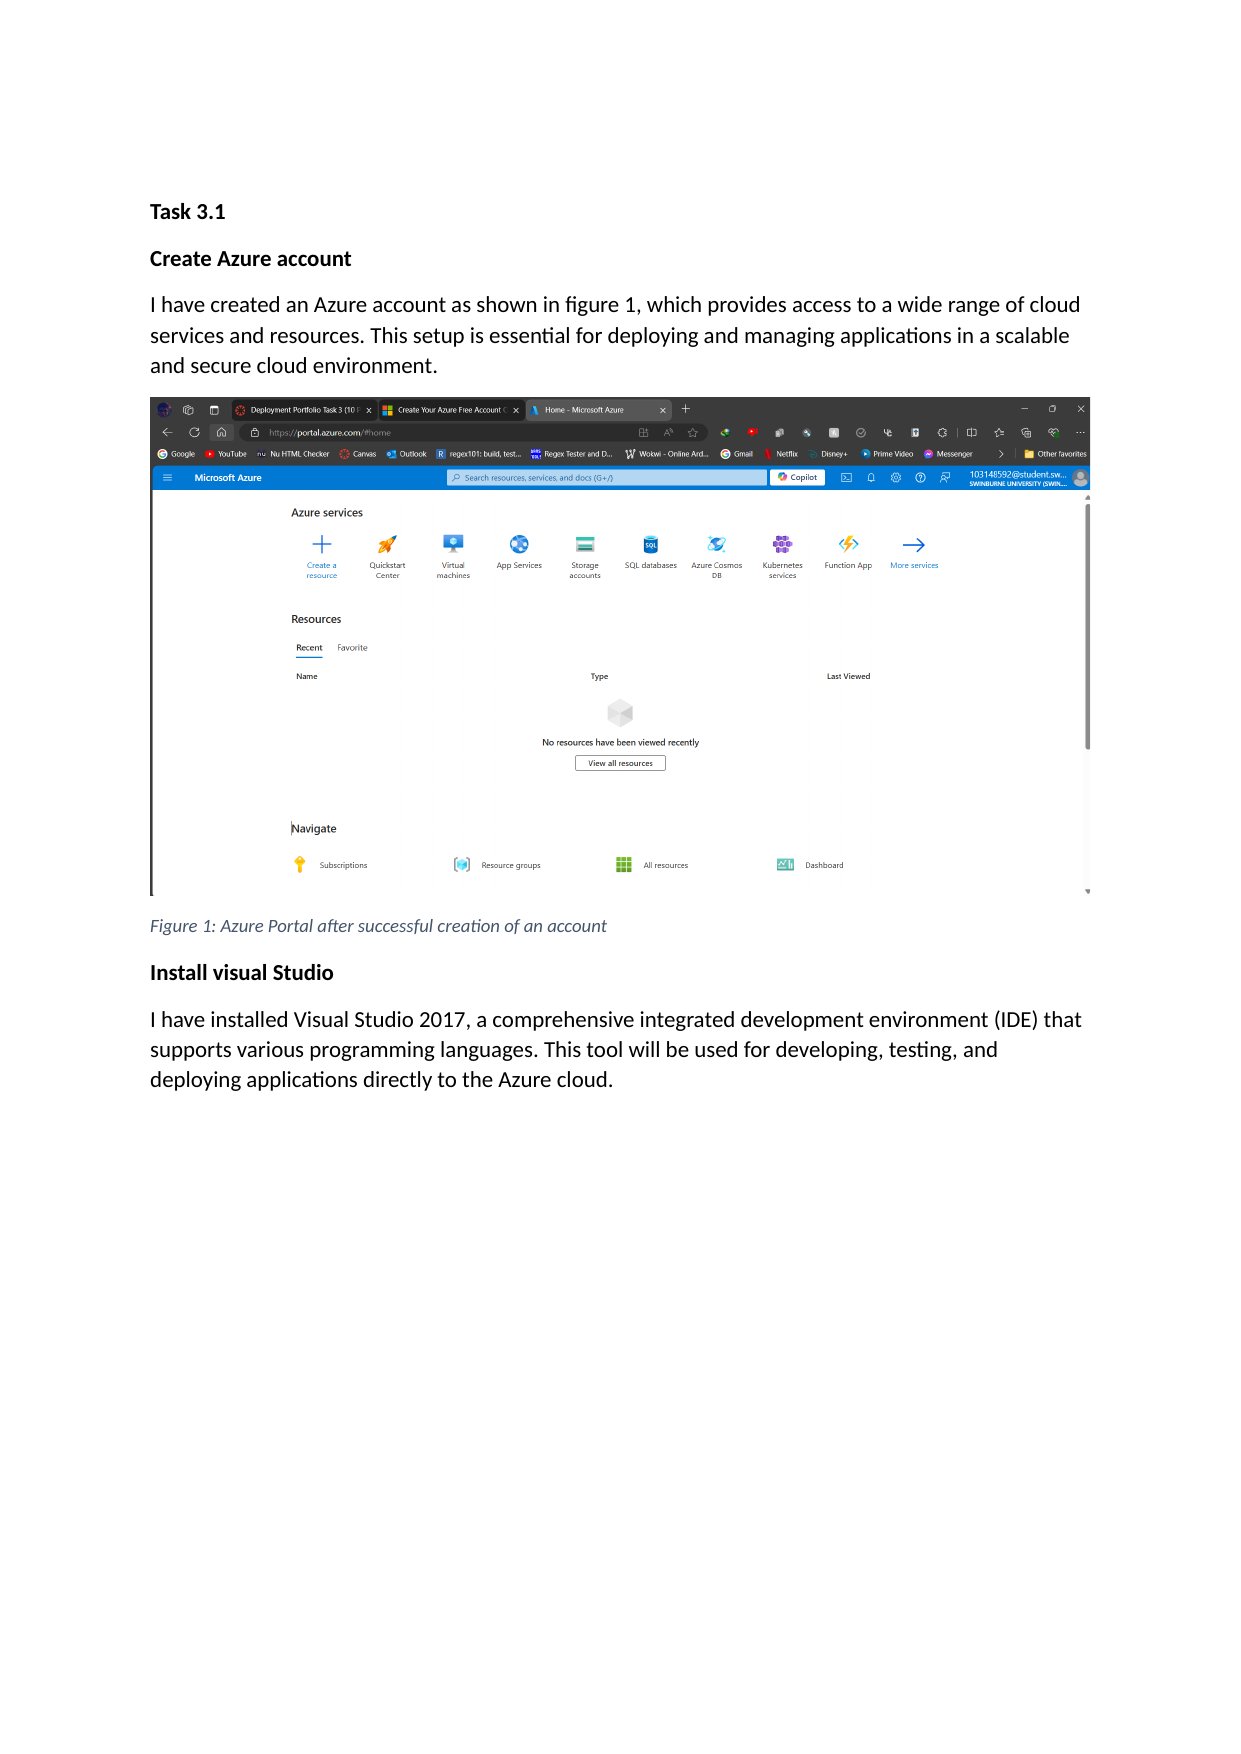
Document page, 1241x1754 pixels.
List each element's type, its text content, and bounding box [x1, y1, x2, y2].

text Figure 1: Azure Portal after successful creation of an account [150, 914, 1090, 937]
picture [150, 397, 1091, 896]
text I have installed Visual Studio 2017, a comprehensive integrated development environment (IDE) that supports various programming languages. This tool will be used for developing, testing, and deploying applications directly to the Azure cloud. [150, 1005, 1090, 1093]
subtitle Install visual Studio [150, 958, 1090, 986]
subtitle Create Azure account [150, 244, 1090, 272]
subtitle Task 3.1 [150, 197, 1090, 225]
text I have created an Azure account as shown in figure 1, which provides access to a wide range of cloud services and resources. This setup is essential for deploying and managing applications in a scalable and secure cloud environment. [150, 291, 1090, 379]
